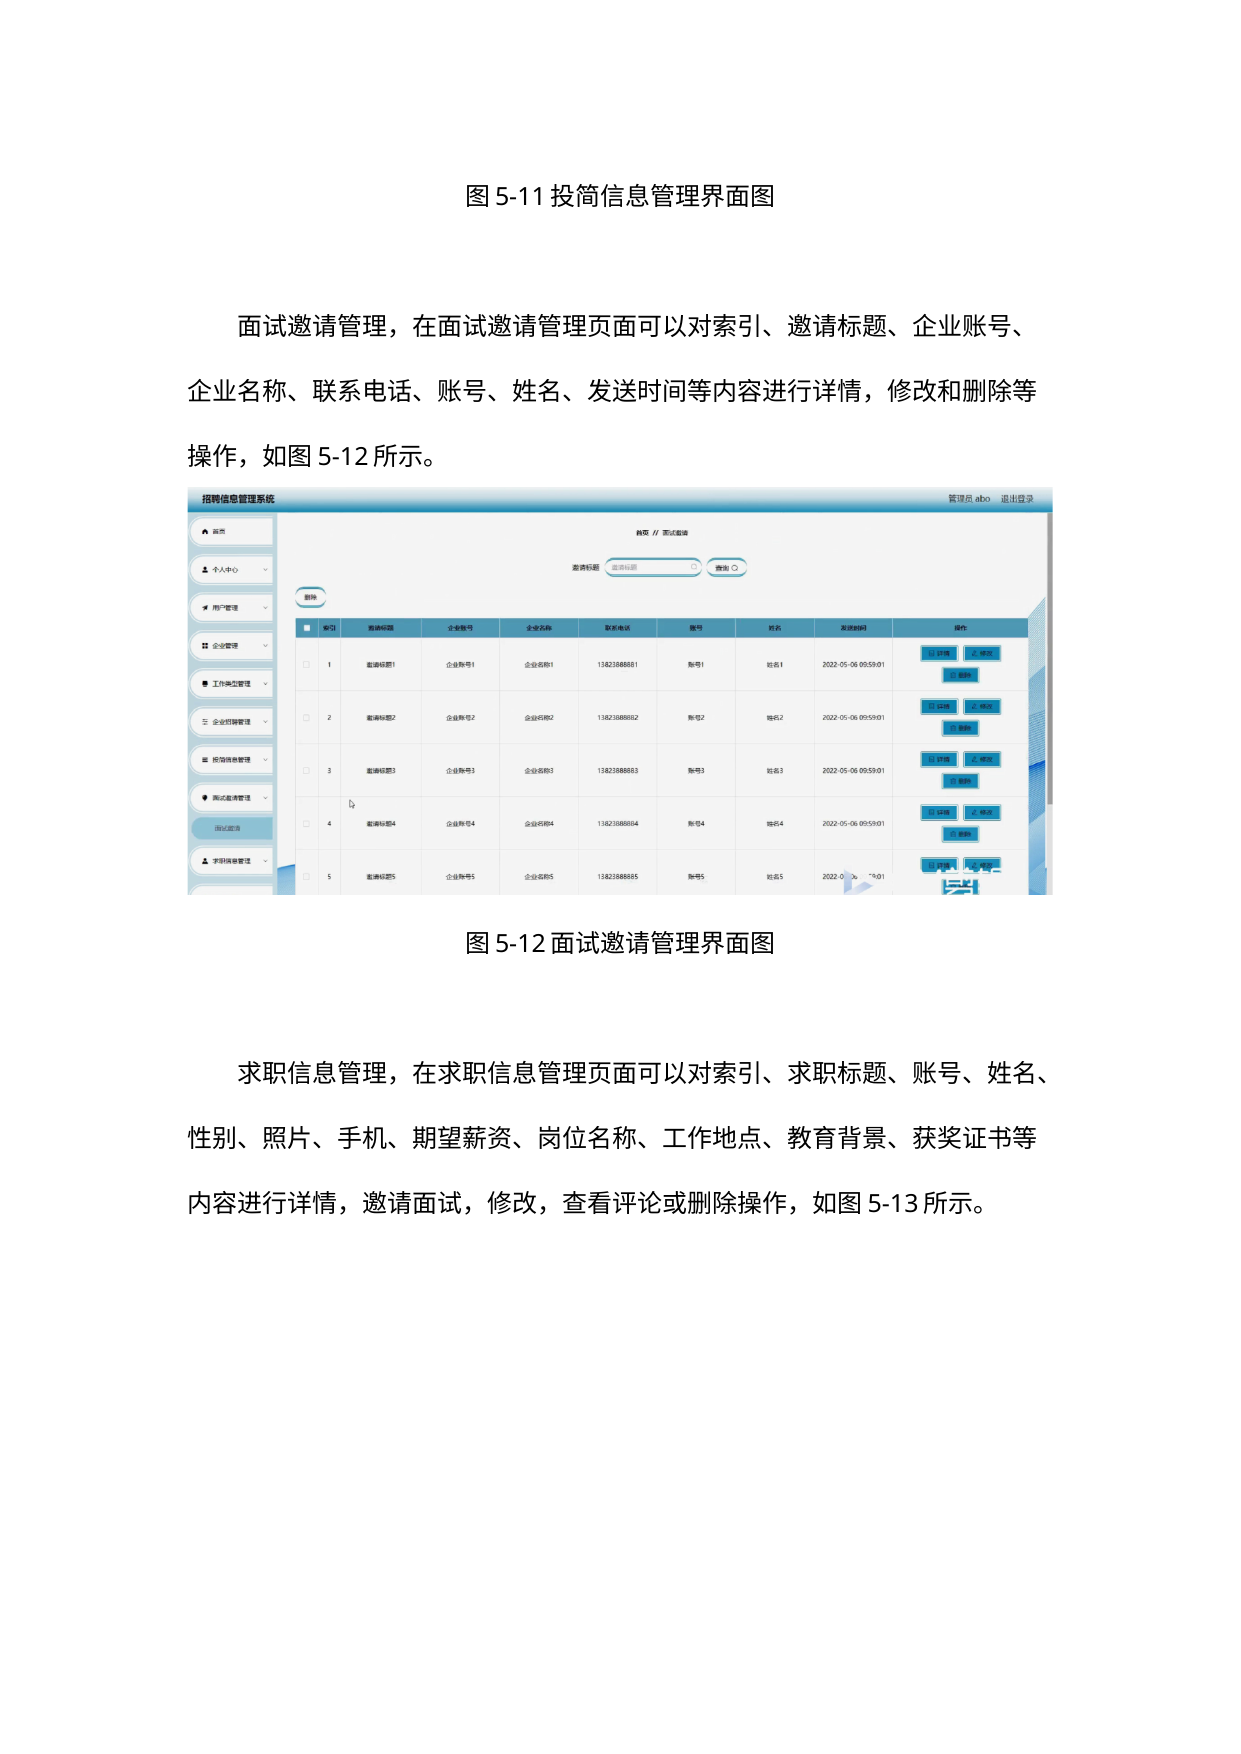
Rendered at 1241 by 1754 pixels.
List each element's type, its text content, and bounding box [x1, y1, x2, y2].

text 面试邀请管理，在面试邀请管理页面可以对索引、邀请标题、企业账号、企业名称、联系电话、账号、姓名、发送时间等内容进行详情，修改和删除等操作，如图5-12所示。 [187, 292, 1053, 487]
text 求职信息管理，在求职信息管理页面可以对索引、求职标题、账号、姓名、性别、照片、手机、期望薪资、岗位名称、工作地点、教育背景、获奖证书等内容进行详情，邀请面试，修改，查看评论或删除操作，如图5-13所示。 [187, 1039, 1053, 1234]
text 图5-12面试邀请管理界面图 [187, 909, 1053, 974]
picture [187, 487, 1053, 895]
text 图5-11投简信息管理界面图 [187, 162, 1053, 227]
